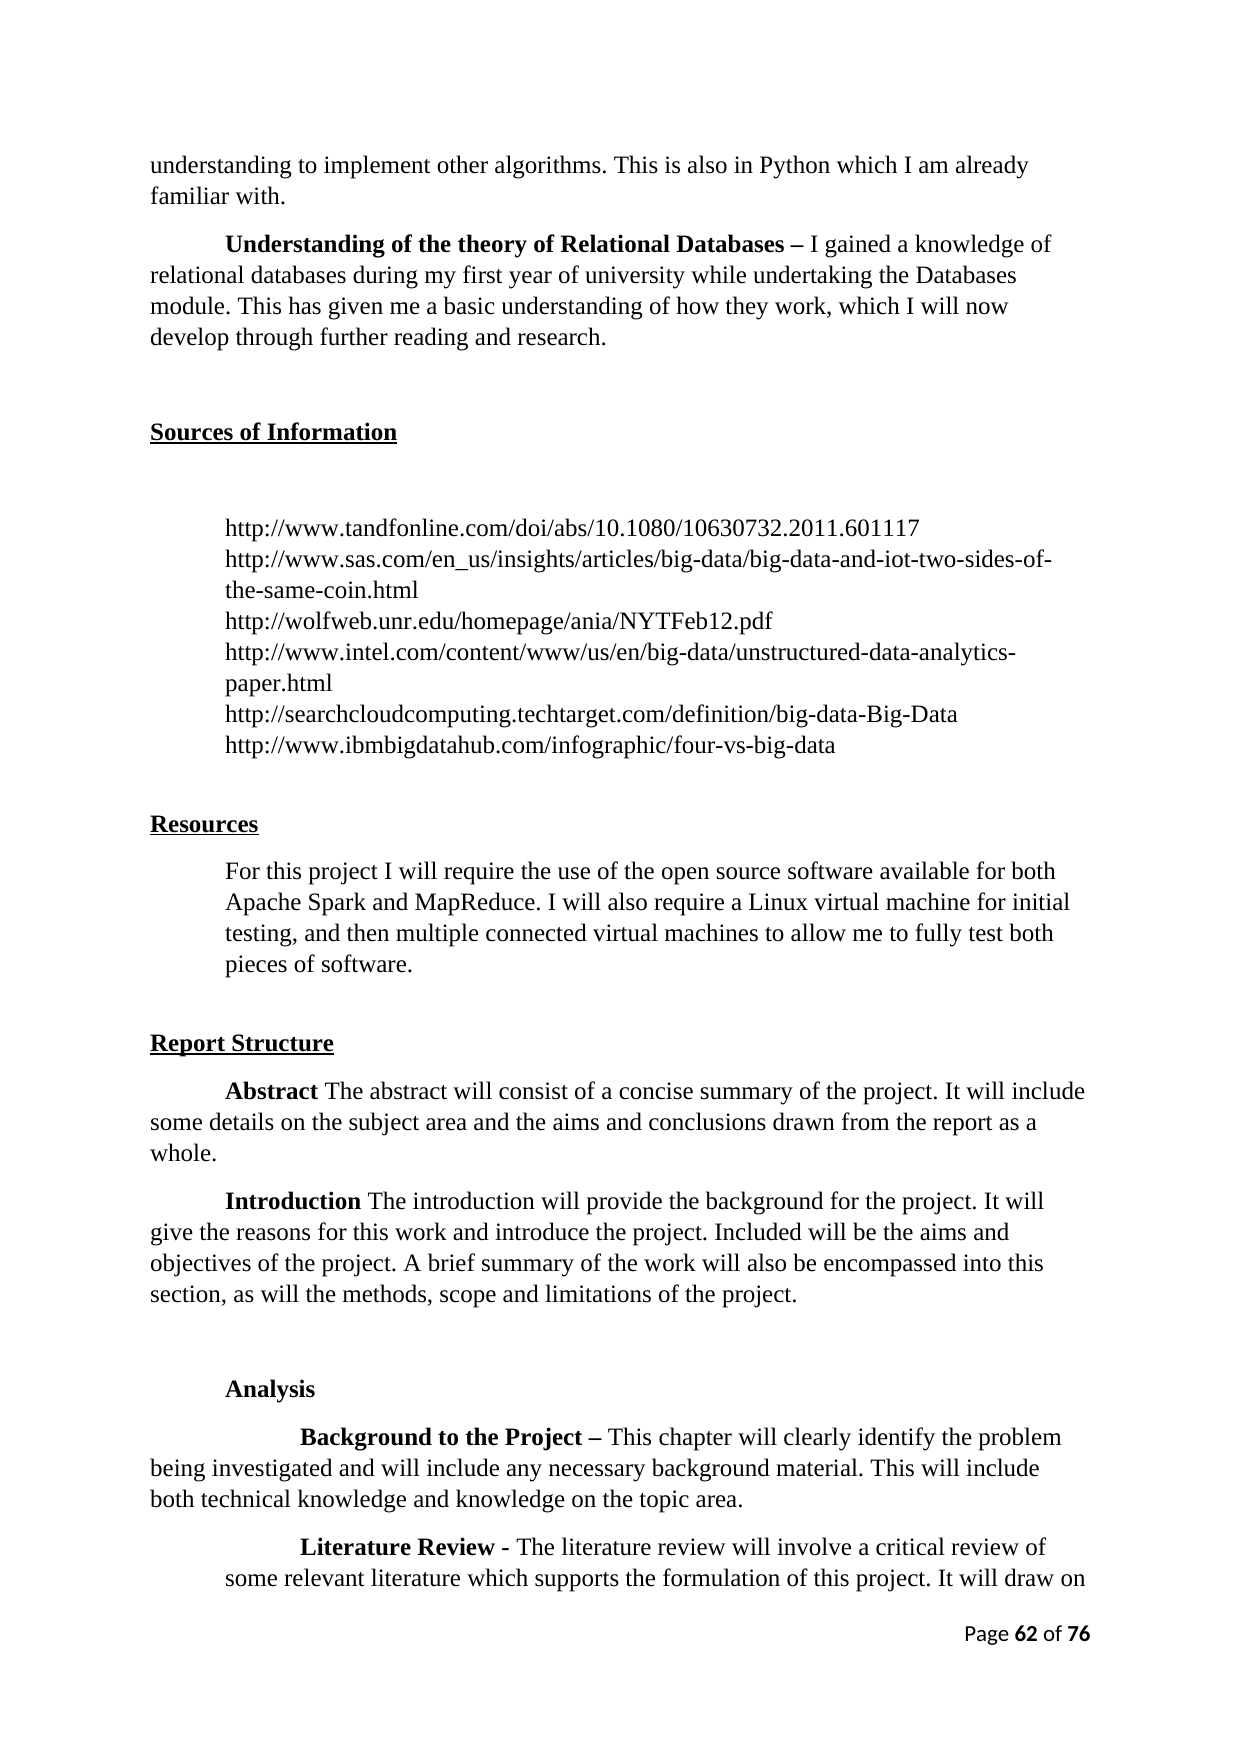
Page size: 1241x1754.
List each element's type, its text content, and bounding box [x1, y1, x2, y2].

list http://searchcloudcomputing.techtarget.com/definition/big-data-Big-Data [225, 699, 1090, 728]
list http://wolfweb.unr.edu/homepage/ania/NYTFeb12.pdf [225, 606, 1090, 634]
list http://www.sas.com/en_us/insights/articles/big-data/big-data-and-iot-two-sides-of-the-same-coin.html [225, 544, 1090, 603]
text Sources of Information [150, 417, 1090, 446]
list http://www.intel.com/content/www/us/en/big-data/unstructured-data-analytics-paper.html [225, 637, 1090, 697]
text Report Structure [150, 1028, 1090, 1057]
text Understanding of the theory of Relational Databases – I gained a knowledge of relational databases during my first year of university while undertaking the Databases module. This has given me a basic understanding of how they work, which I will now develop through further reading and research. [150, 229, 1090, 351]
text Introduction The introduction will provide the background for the project. It will give the reasons for this work and introduce the project. Included will be the aims and objectives of the project. A brief summary of the work will also be encompassed into this section, as will the methods, scope and limitations of the project. [150, 1186, 1090, 1308]
list http://www.tandfonline.com/doi/abs/10.1080/10630732.2011.601117 [225, 513, 1090, 541]
text Background to the Project – This chapter will clearly identify the problem being investigated and will include any necessary background material. This will include both technical knowledge and knowledge on the topic area. [150, 1422, 1090, 1513]
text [225, 1532, 1090, 1592]
list http://www.ibmbigdatahub.com/infographic/four-vs-big-data [225, 730, 1090, 759]
text Abstract The abstract will consist of a concise summary of the project. It will include some details on the subject area and the aims and conclusions drawn from the report as a whole. [150, 1076, 1090, 1167]
list For this project I will require the use of the open source software available for both Apache Spark and MapReduce. I will also require a Linux virtual machine for initial testing, and then multiple connected virtual machines to allow me to fully test both pieces of software. [225, 856, 1090, 978]
text Analysis [150, 1374, 1090, 1403]
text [150, 150, 1090, 210]
text Resources [150, 809, 1090, 837]
